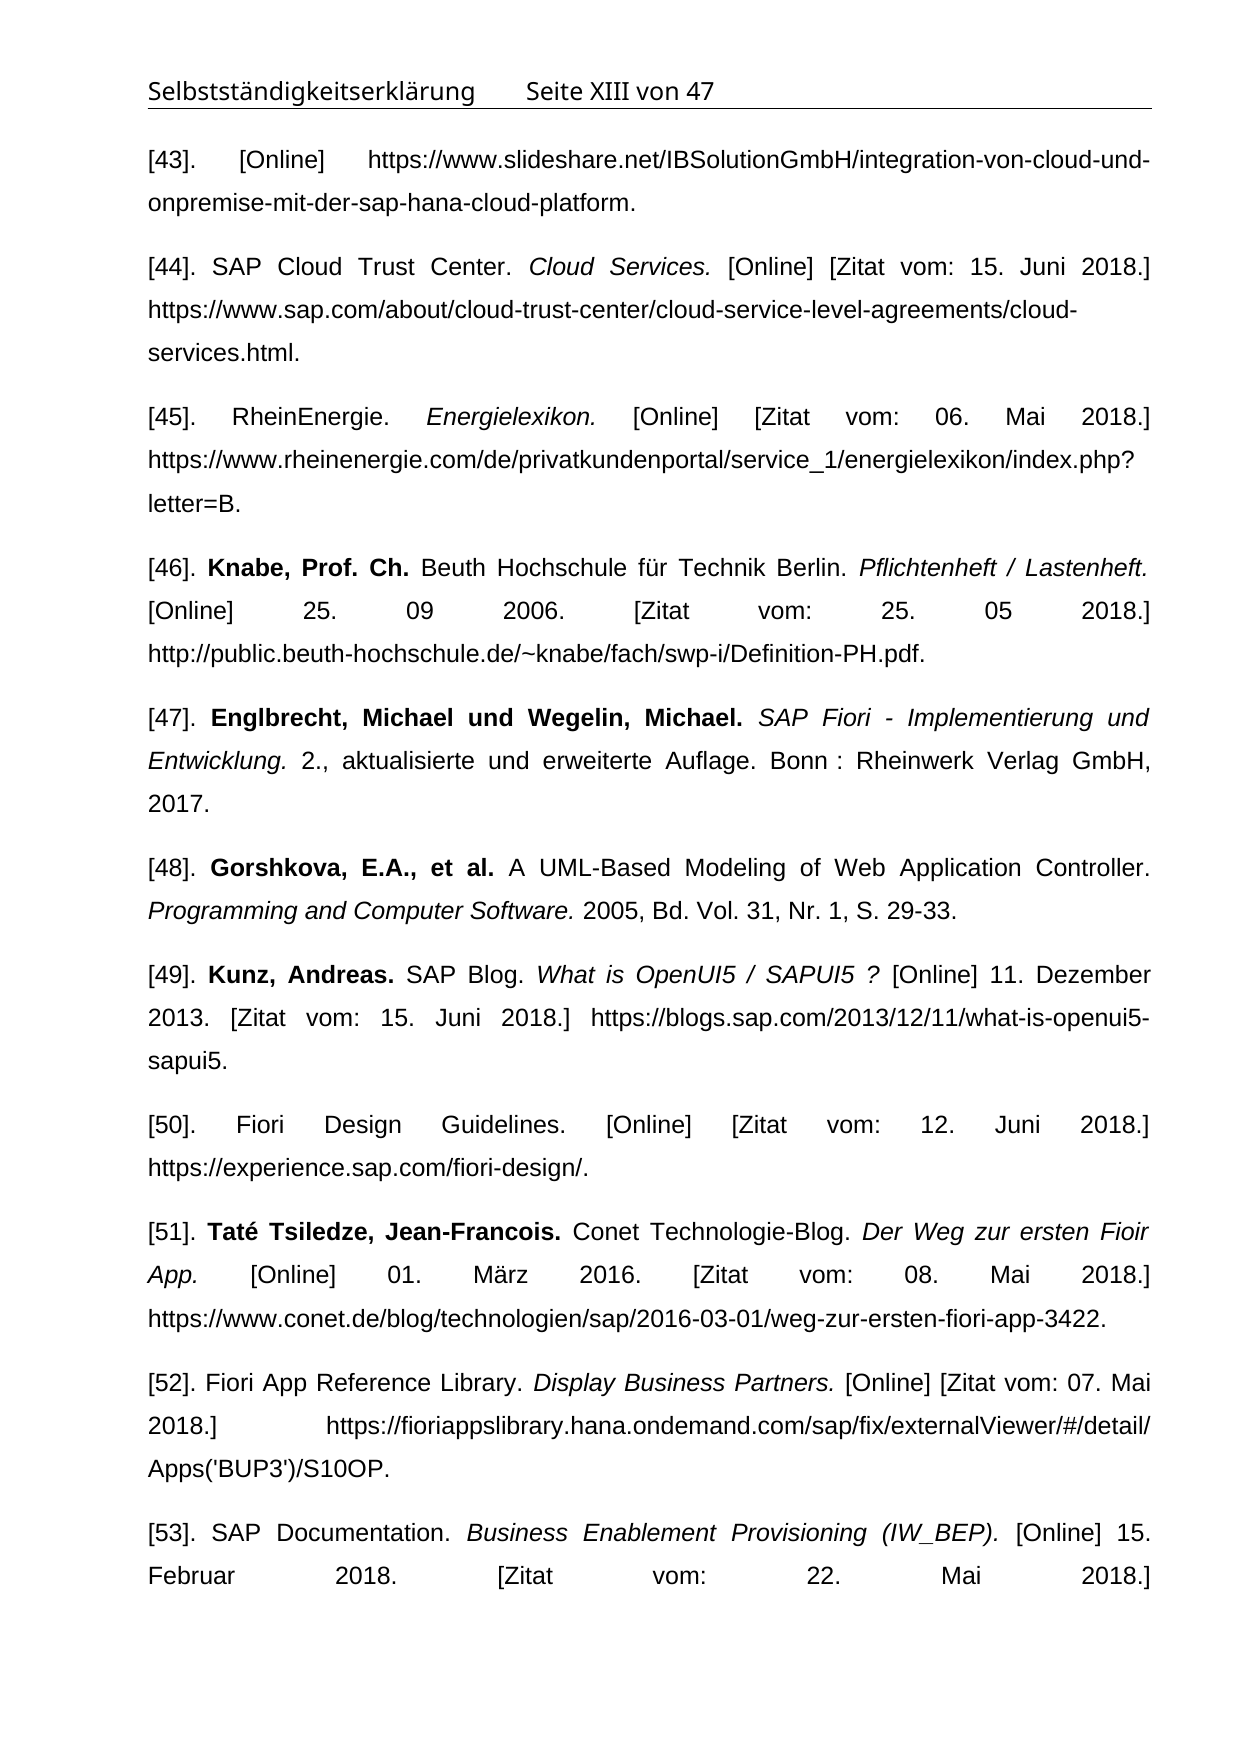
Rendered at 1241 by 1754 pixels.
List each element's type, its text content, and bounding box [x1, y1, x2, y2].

text [46]. Knabe, Prof. Ch. Beuth Hochschule für Technik Berlin. Pflichtenheft / Lastenheft. [Online] 25. 09 2006. [Zitat vom: 25. 05 2018.] http://public.beuth-hochschule.de/~knabe/fach/swp-i/Definition-PH.pdf. [148, 553, 1152, 668]
text [52]. Fiori App Reference Library. Display Business Partners. [Online] [Zitat vom: 07. Mai 2018.] https://fioriappslibrary.hana.ondemand.com/sap/fix/externalViewer/#/detail/Apps('BUP3')/S10OP. [148, 1368, 1152, 1483]
text [43]. [Online] https://www.slideshare.net/IBSolutionGmbH/integration-von-cloud-und-onpremise-mit-der-sap-hana-cloud-platform. [148, 145, 1152, 217]
text [44]. SAP Cloud Trust Center. Cloud Services. [Online] [Zitat vom: 15. Juni 2018.] https://www.sap.com/about/cloud-trust-center/cloud-service-level-agreements/cloud-services.html. [148, 252, 1152, 367]
text [47]. Englbrecht, Michael und Wegelin, Michael. SAP Fiori - Implementierung und Entwicklung. 2., aktualisierte und erweiterte Auflage. Bonn : Rheinwerk Verlag GmbH, 2017. [148, 703, 1152, 818]
text [48]. Gorshkova, E.A., et al. A UML-Based Modeling of Web Application Controller. Programming and Computer Software. 2005, Bd. Vol. 31, Nr. 1, S. 29-33. [148, 853, 1152, 925]
text [45]. RheinEnergie. Energielexikon. [Online] [Zitat vom: 06. Mai 2018.] https://www.rheinenergie.com/de/privatkundenportal/service_1/energielexikon/index.php?letter=B. [148, 402, 1152, 517]
text [49]. Kunz, Andreas. SAP Blog. What is OpenUI5 / SAPUI5 ? [Online] 11. Dezember 2013. [Zitat vom: 15. Juni 2018.] https://blogs.sap.com/2013/12/11/what-is-openui5-sapui5. [148, 960, 1152, 1075]
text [148, 1518, 1152, 1590]
text [50]. Fiori Design Guidelines. [Online] [Zitat vom: 12. Juni 2018.] https://experience.sap.com/fiori-design/. [148, 1110, 1152, 1182]
text [51]. Taté Tsiledze, Jean-Francois. Conet Technologie-Blog. Der Weg zur ersten Fioir App. [Online] 01. März 2016. [Zitat vom: 08. Mai 2018.] https://www.conet.de/blog/technologien/sap/2016-03-01/weg-zur-ersten-fiori-app-3422. [148, 1217, 1152, 1332]
